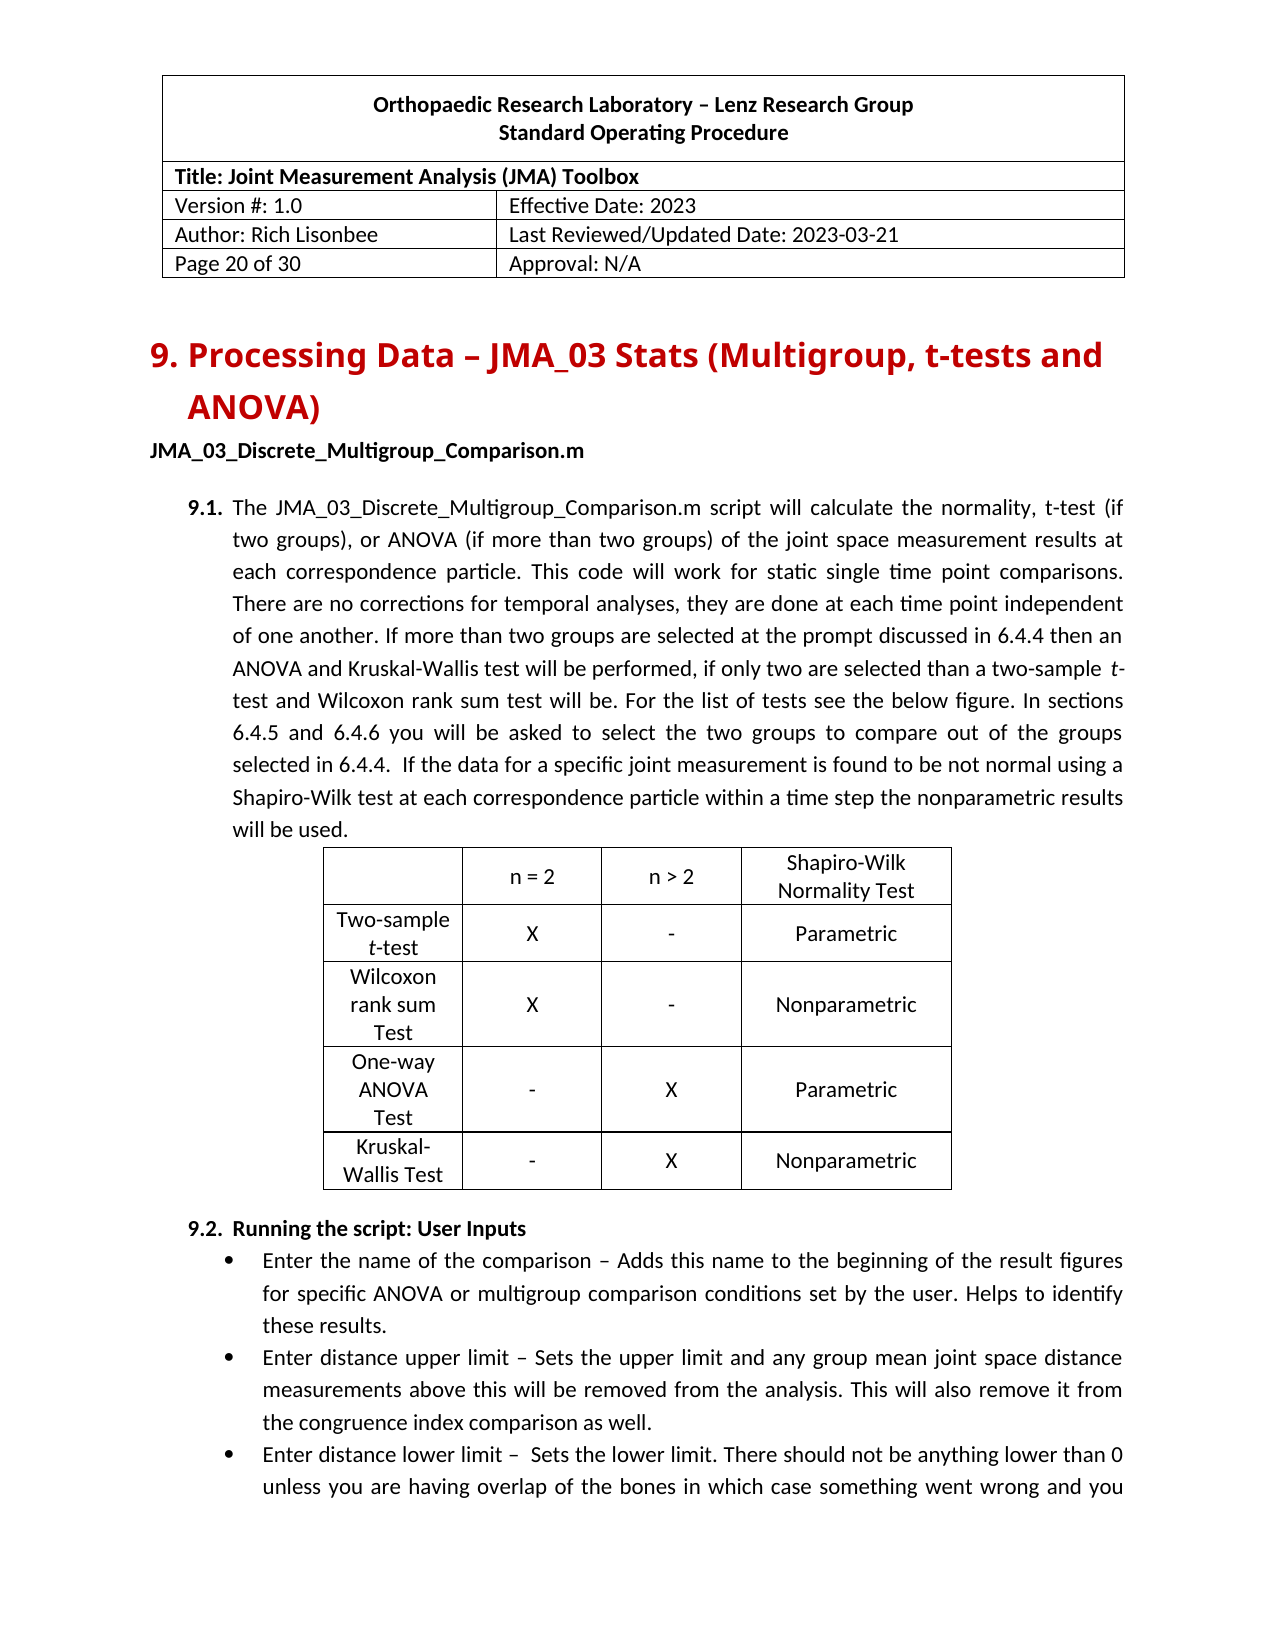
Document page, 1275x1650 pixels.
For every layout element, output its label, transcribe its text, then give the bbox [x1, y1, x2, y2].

list Enter the name of the comparison – Adds this name to the beginning of the result figures for specific ANOVA or multigroup comparison conditions set by the user. Helps to identify these results. [225, 1247, 1125, 1339]
table_header n = 2 [463, 848, 601, 904]
table_cell Parametric [742, 1047, 951, 1131]
list Enter distance upper limit – Sets the upper limit and any group mean joint space distance measurements above this will be removed from the analysis. This will also remove it from the congruence index comparison as well. [225, 1343, 1125, 1436]
table_cell X [463, 905, 601, 961]
table_cell Wilcoxon rank sum Test [324, 962, 462, 1046]
table_header Shapiro-Wilk Normality Test [742, 848, 951, 904]
table_cell Kruskal-Wallis Test [324, 1133, 462, 1188]
table_cell Two-sample t-test [324, 905, 462, 961]
table_cell X [602, 1047, 741, 1131]
text JMA_03_Discrete_Multigroup_Comparison.m [150, 436, 1125, 464]
table_cell - [463, 1047, 601, 1131]
table_cell One-way ANOVA Test [324, 1047, 462, 1131]
list The JMA_03_Discrete_Multigroup_Comparison.m script will calculate the normality, t-test (if two groups), or ANOVA (if more than two groups) of the joint space measurement results at each correspondence particle. This code will work for static single time point comparisons. There are no corrections for temporal analyses, they are done at each time point independent of one another. If more than two groups are selected at the prompt discussed in 6.4.4 then an ANOVA and Kruskal-Wallis test will be performed, if only two are selected than a two-sample t-test and Wilcoxon rank sum test will be. For the list of tests see the below figure. In sections 6.4.5 and 6.4.6 you will be asked to select the two groups to compare out of the groups selected in 6.4.4. If the data for a specific joint measurement is found to be not normal using a Shapiro-Wilk test at each correspondence particle within a time step the nonparametric results will be used. [187, 493, 1125, 843]
table_cell X [463, 962, 601, 1046]
table_cell X [602, 1133, 741, 1188]
table_cell - [602, 905, 741, 961]
table_cell Nonparametric [742, 1133, 951, 1188]
table_cell - [463, 1133, 601, 1188]
table_cell Parametric [742, 905, 951, 961]
table_header [324, 848, 462, 904]
subtitle Processing Data – JMA_03 Stats (Multigroup, t-tests and ANOVA) [150, 331, 1125, 429]
list Running the script: User Inputs [187, 1214, 1125, 1242]
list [225, 1440, 1125, 1500]
table_cell Nonparametric [742, 962, 951, 1046]
table_header n > 2 [602, 848, 741, 904]
table_cell - [602, 962, 741, 1046]
